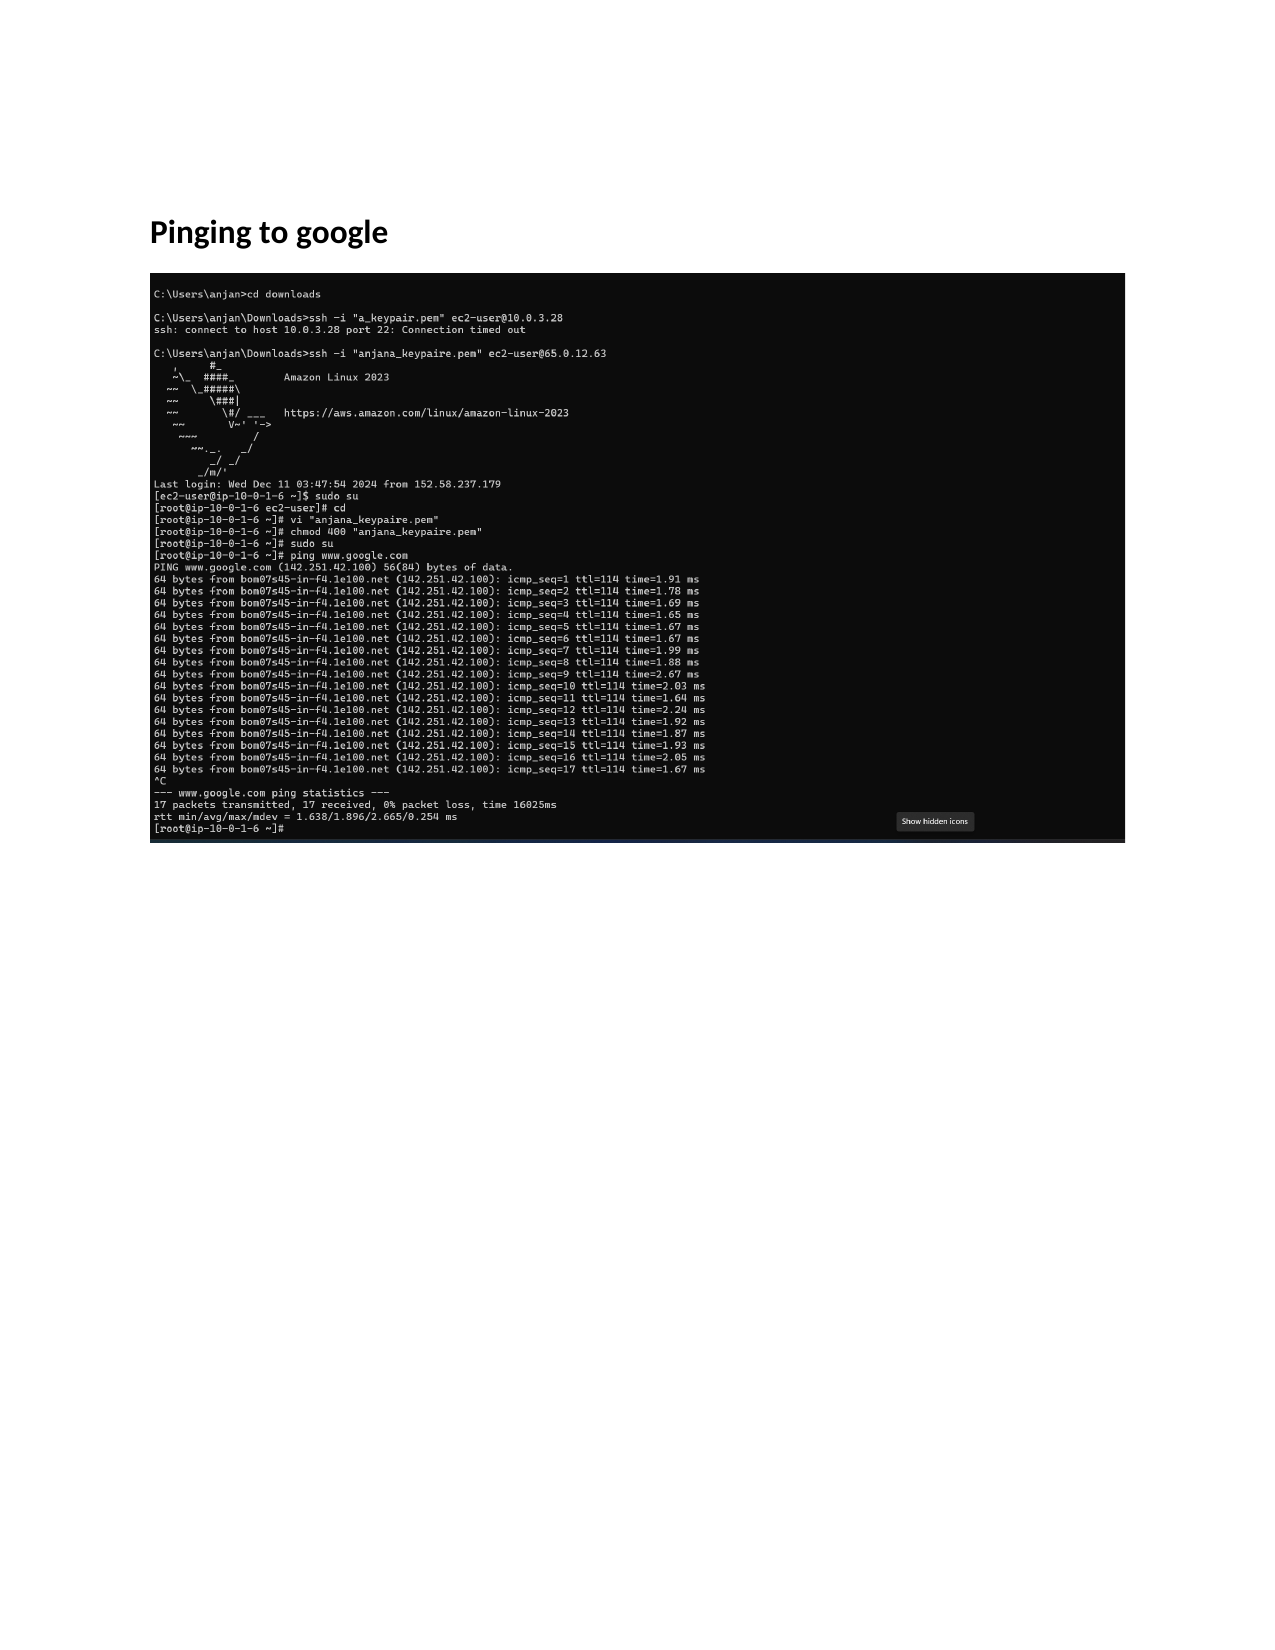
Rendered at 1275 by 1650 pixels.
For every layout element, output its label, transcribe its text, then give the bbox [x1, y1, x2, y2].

text Pinging to google [150, 212, 1125, 252]
picture [150, 273, 1125, 843]
